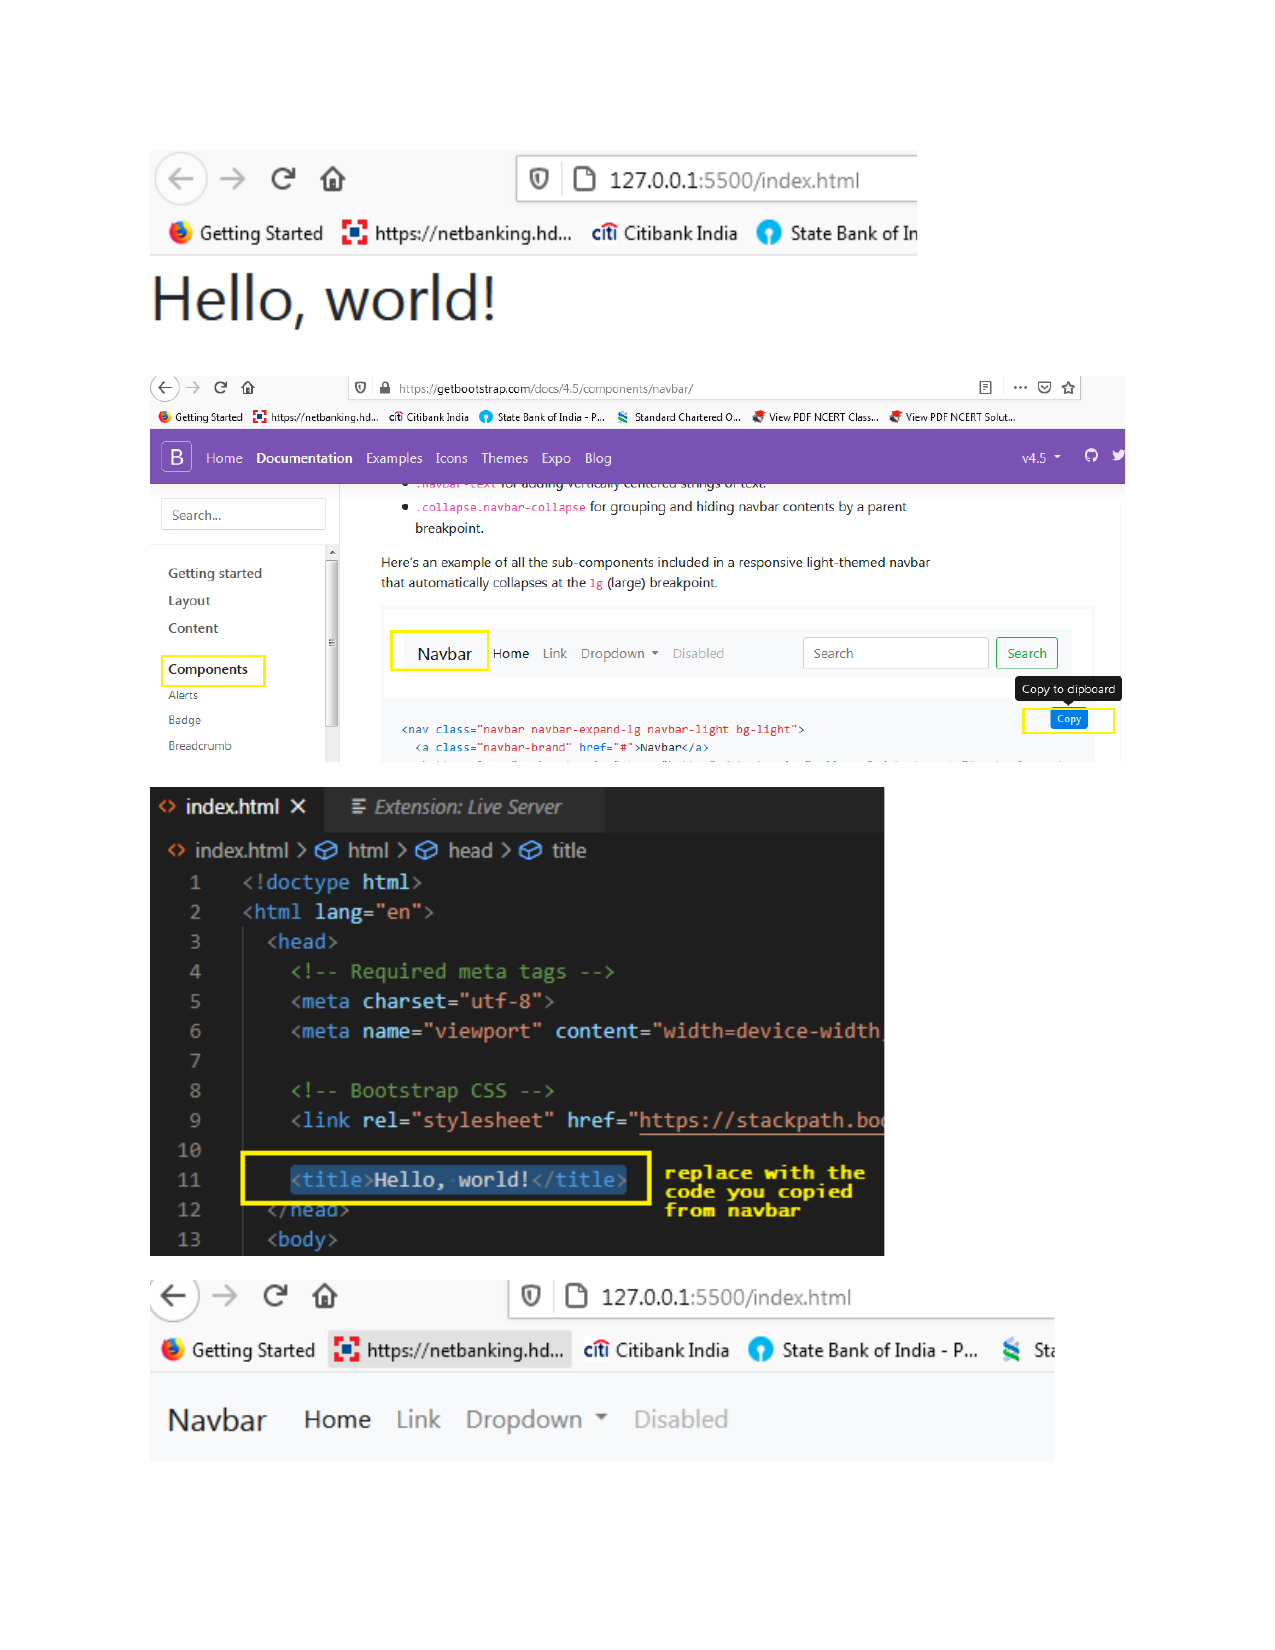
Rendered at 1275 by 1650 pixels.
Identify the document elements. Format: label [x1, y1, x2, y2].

picture [150, 150, 918, 352]
picture [150, 376, 1125, 762]
picture [150, 1280, 1055, 1477]
picture [150, 787, 885, 1256]
